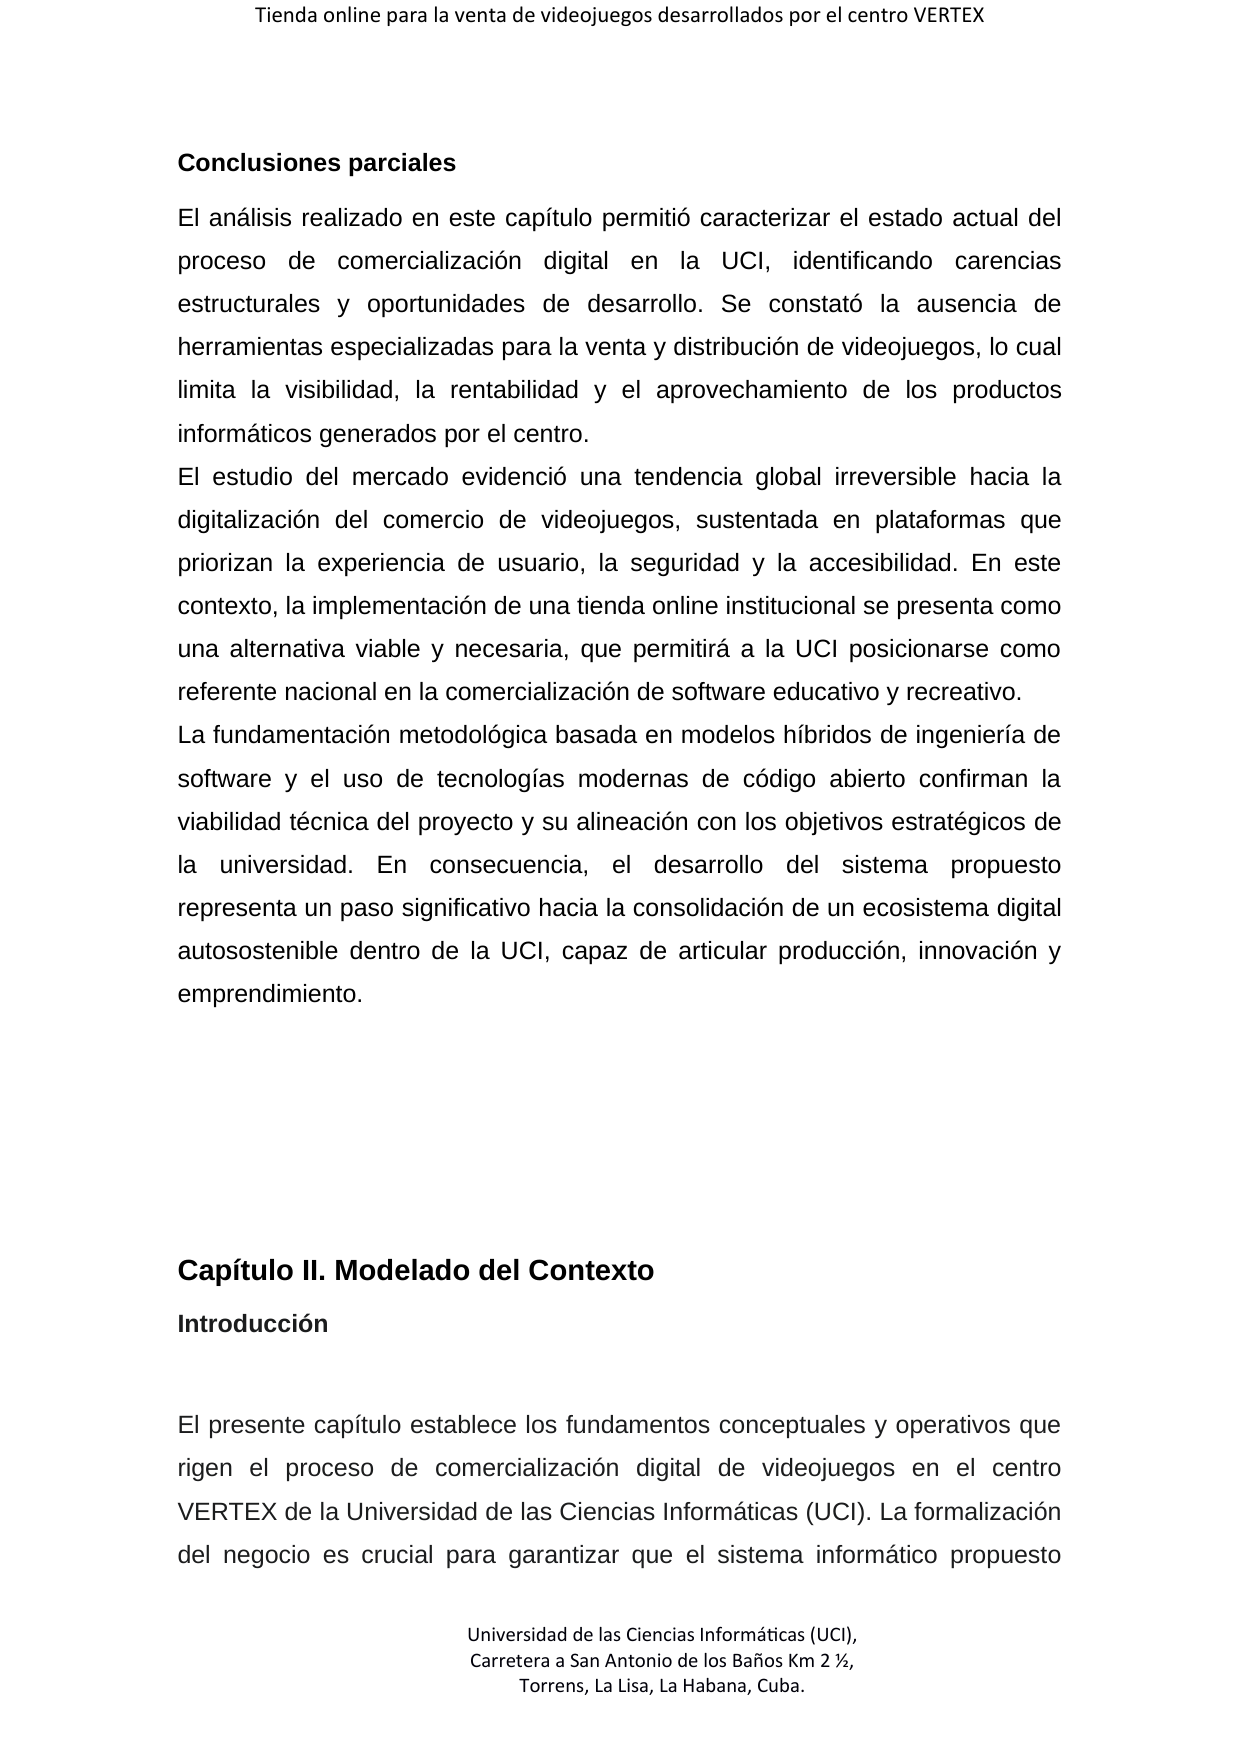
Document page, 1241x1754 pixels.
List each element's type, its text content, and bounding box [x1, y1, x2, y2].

text El análisis realizado en este capítulo permitió caracterizar el estado actual del proceso de comercialización digital en la UCI, identificando carencias estructurales y oportunidades de desarrollo. Se constató la ausencia de herramientas especializadas para la venta y distribución de videojuegos, lo cual limita la visibilidad, la rentabilidad y el aprovechamiento de los productos informáticos generados por el centro. [177, 203, 1063, 447]
subtitle Conclusiones parciales [177, 148, 1063, 176]
subtitle Introducción [177, 1309, 1063, 1338]
text El estudio del mercado evidenció una tendencia global irreversible hacia la digitalización del comercio de videojuegos, sustentada en plataformas que priorizan la experiencia de usuario, la seguridad y la accesibilidad. En este contexto, la implementación de una tienda online institucional se presenta como una alternativa viable y necesaria, que permitirá a la UCI posicionarse como referente nacional en la comercialización de software educativo y recreativo. [177, 462, 1063, 706]
text La fundamentación metodológica basada en modelos híbridos de ingeniería de software y el uso de tecnologías modernas de código abierto confirman la viabilidad técnica del proyecto y su alineación con los objetivos estratégicos de la universidad. En consecuencia, el desarrollo del sistema propuesto representa un paso significativo hacia la consolidación de un ecosistema digital autosostenible dentro de la UCI, capaz de articular producción, innovación y emprendimiento. [177, 720, 1063, 1008]
subtitle Capítulo II. Modelado del Contexto [177, 1252, 1063, 1286]
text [177, 1410, 1063, 1568]
